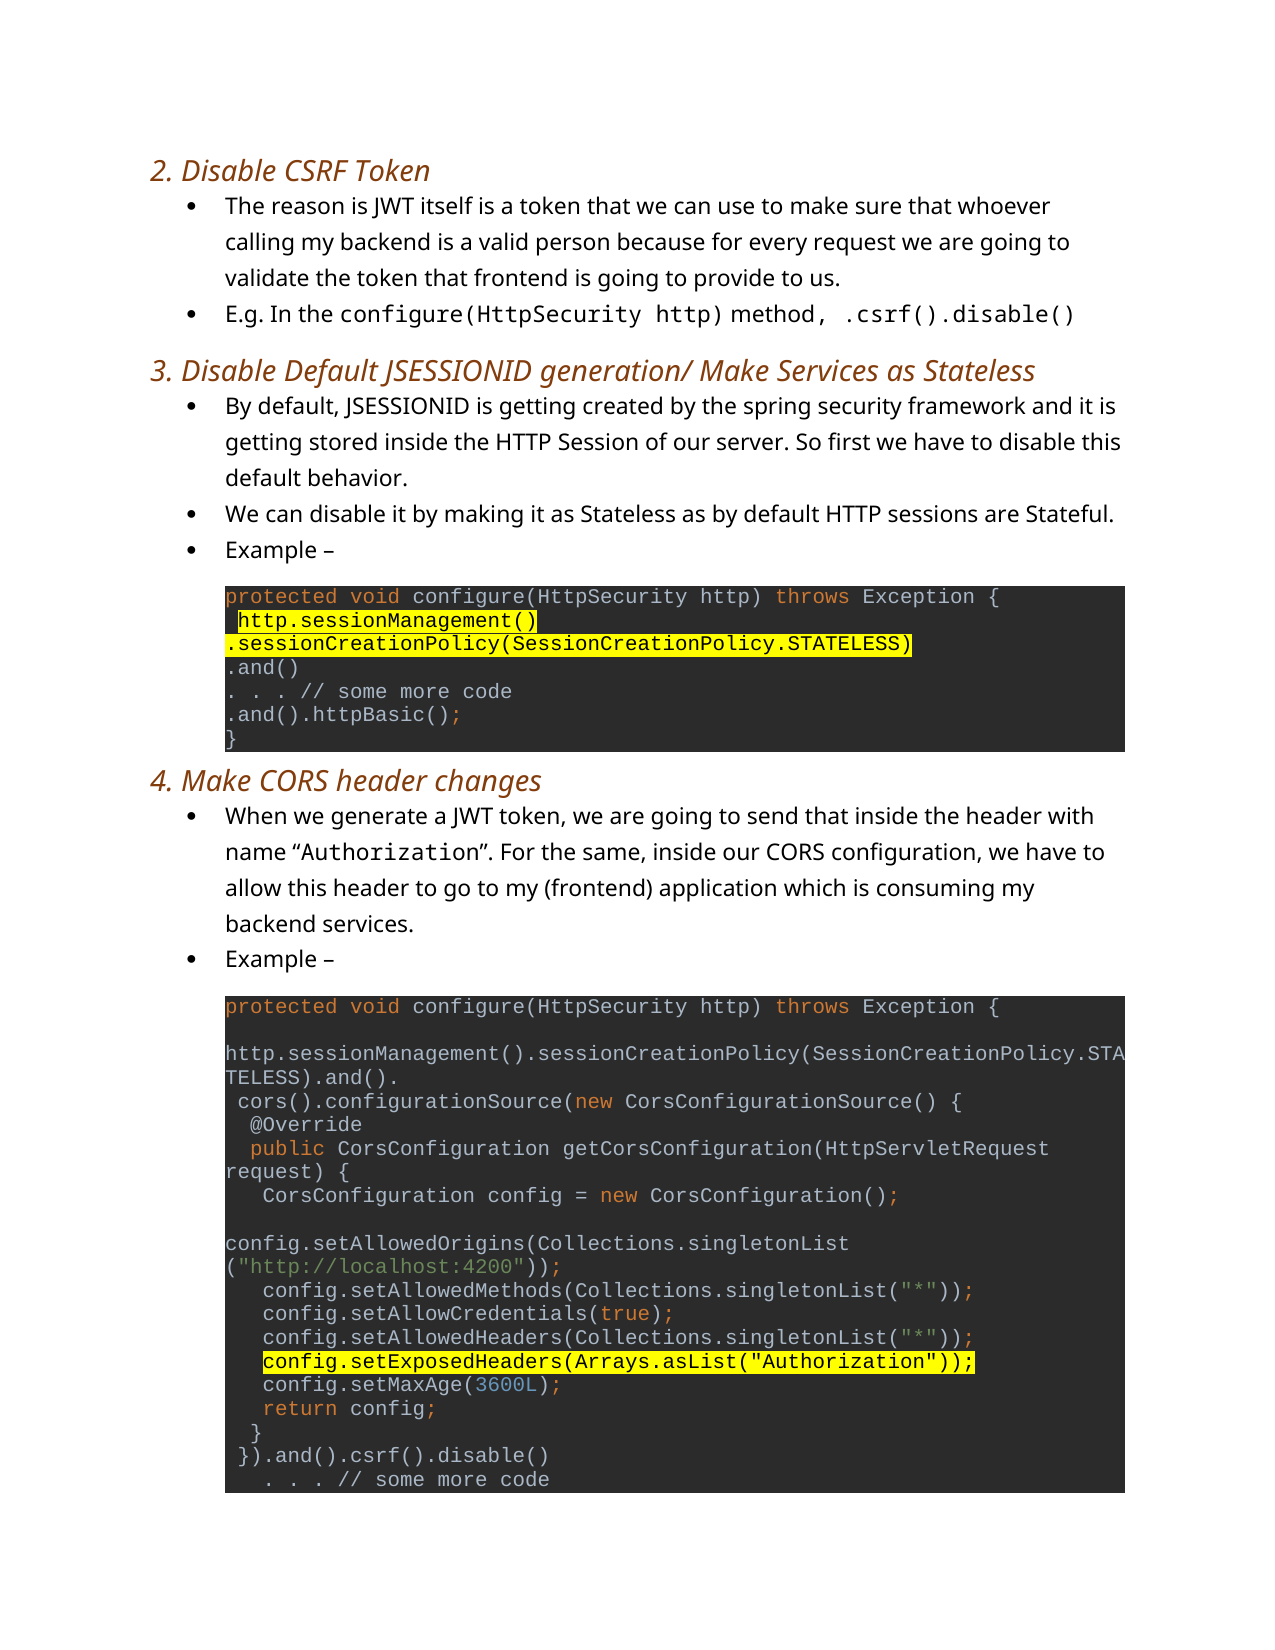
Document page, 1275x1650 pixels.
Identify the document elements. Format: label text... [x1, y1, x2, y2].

list When we generate a JWT token, we are going to send that inside the header with name “Authorization”. For the same, inside our CORS configuration, we have to allow this header to go to my (frontend) application which is consuming my backend services. [187, 800, 1125, 939]
list The reason is JWT itself is a token that we can use to make sure that whoever calling my backend is a valid person because for every request we are going to validate the token that frontend is going to provide to us. [187, 190, 1125, 293]
subtitle 2. Disable CSRF Token [150, 150, 1125, 190]
subtitle 3. Disable Default JSESSIONID generation/ Make Services as Stateless [150, 350, 1125, 390]
list We can disable it by making it as Stateless as by default HTTP sessions are Stateful. [187, 498, 1125, 529]
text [225, 996, 1125, 1493]
list By default, JSESSIONID is getting created by the spring security framework and it is getting stored inside the HTTP Session of our server. So first we have to disable this default behavior. [187, 390, 1125, 493]
text protected void configure(HttpSecurity http) throws Exception { http.sessionManagement() .sessionCreationPolicy(SessionCreationPolicy.STATELESS) .and() . . . // some more code .and().httpBasic(); } [225, 586, 1125, 752]
list Example – [187, 533, 1125, 565]
list E.g. In the configure(HttpSecurity http) method, .csrf().disable() [187, 297, 1125, 329]
list Example – [187, 943, 1125, 975]
subtitle 4. Make CORS header changes [150, 760, 1125, 800]
